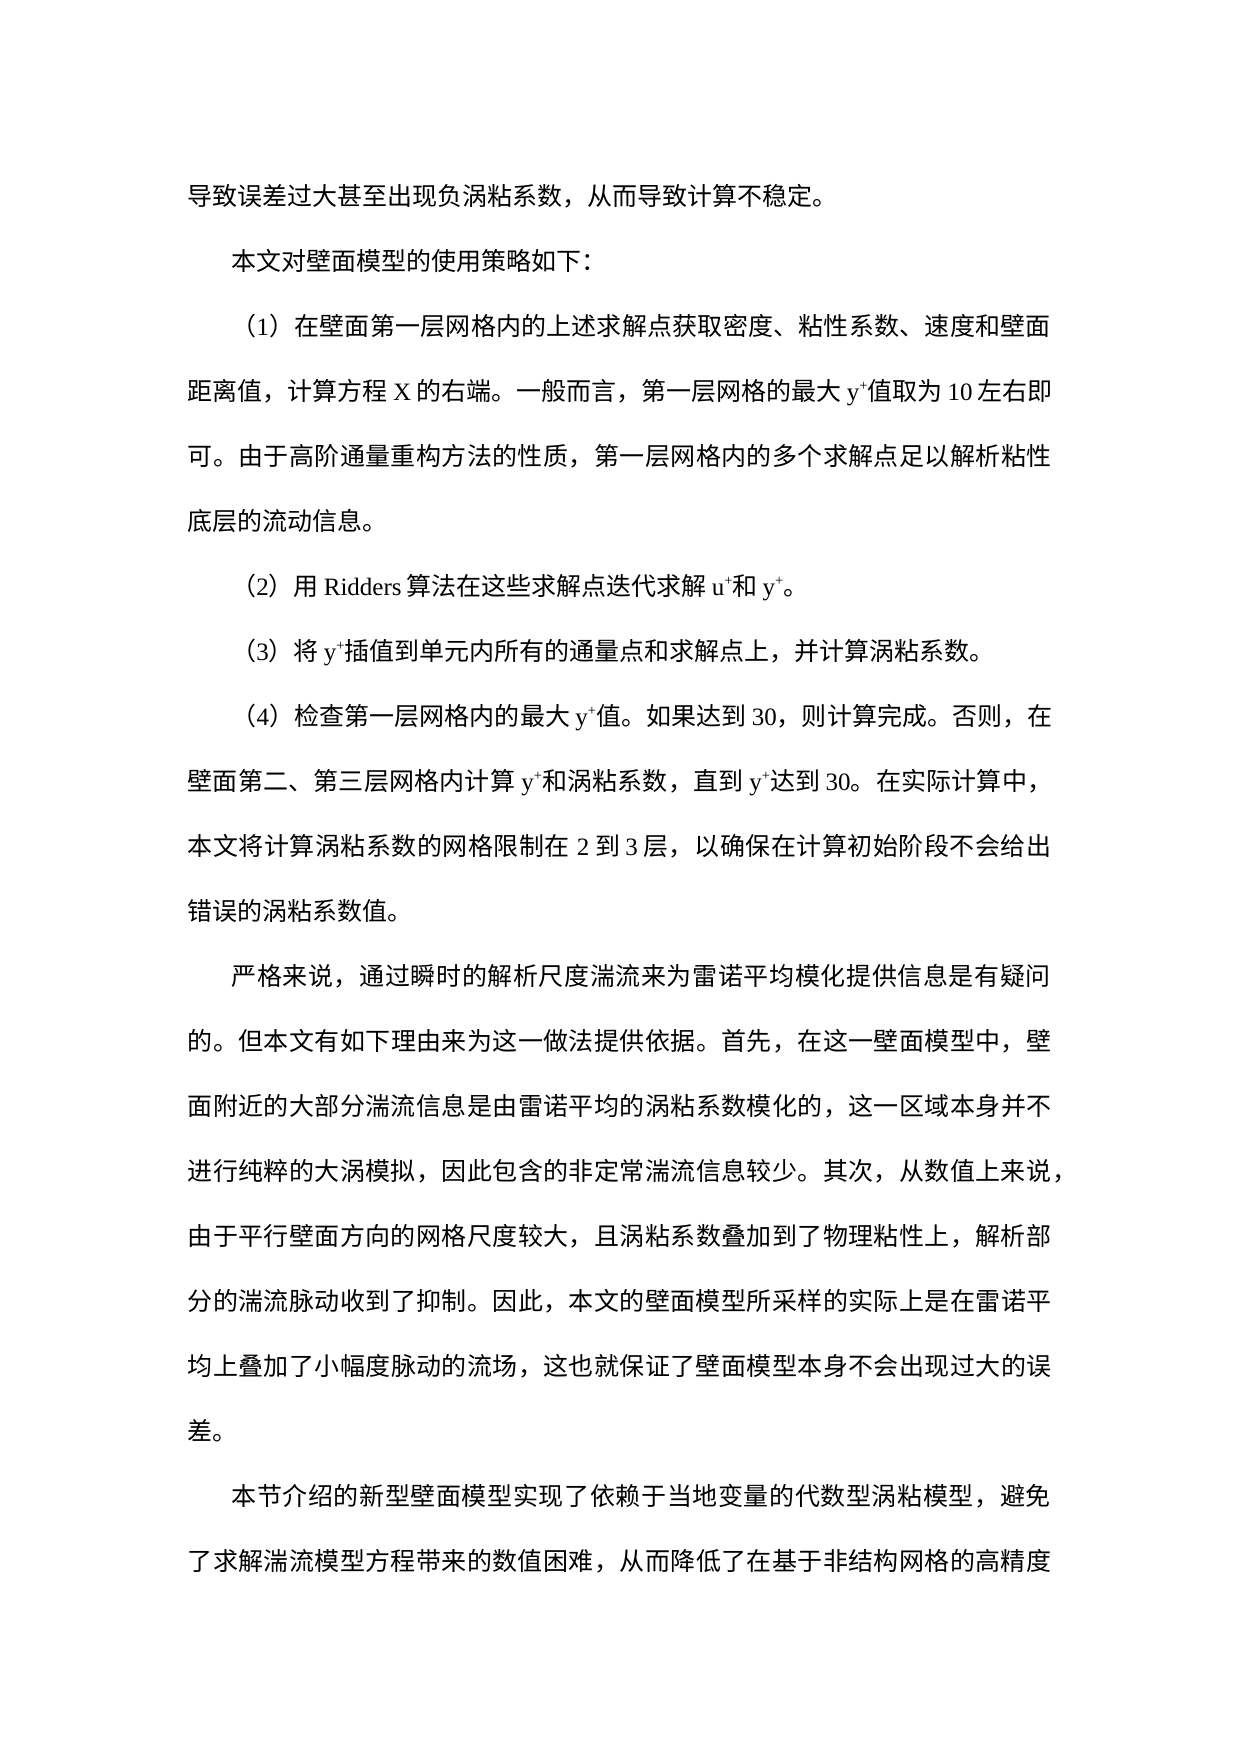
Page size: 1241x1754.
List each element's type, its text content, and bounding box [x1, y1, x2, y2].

text （1）在壁面第一层网格内的上述求解点获取密度、粘性系数、速度和壁面距离值，计算方程X的右端。一般而言，第一层网格的最大y+值取为10左右即可。由于高阶通量重构方法的性质，第一层网格内的多个求解点足以解析粘性底层的流动信息。 [187, 292, 1053, 552]
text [187, 1462, 1053, 1592]
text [187, 162, 1053, 227]
text 严格来说，通过瞬时的解析尺度湍流来为雷诺平均模化提供信息是有疑问的。但本文有如下理由来为这一做法提供依据。首先，在这一壁面模型中，壁面附近的大部分湍流信息是由雷诺平均的涡粘系数模化的，这一区域本身并不进行纯粹的大涡模拟，因此包含的非定常湍流信息较少。其次，从数值上来说，由于平行壁面方向的网格尺度较大，且涡粘系数叠加到了物理粘性上，解析部分的湍流脉动收到了抑制。因此，本文的壁面模型所采样的实际上是在雷诺平均上叠加了小幅度脉动的流场，这也就保证了壁面模型本身不会出现过大的误差。 [187, 942, 1053, 1462]
text （4）检查第一层网格内的最大y+值。如果达到30，则计算完成。否则，在壁面第二、第三层网格内计算y+和涡粘系数，直到y+达到30。在实际计算中，本文将计算涡粘系数的网格限制在2到3层，以确保在计算初始阶段不会给出错误的涡粘系数值。 [187, 682, 1053, 942]
text （2）用Ridders算法在这些求解点迭代求解u+和y+。 [187, 552, 1053, 617]
text （3）将y+插值到单元内所有的通量点和求解点上，并计算涡粘系数。 [187, 617, 1053, 682]
text 本文对壁面模型的使用策略如下： [187, 227, 1053, 292]
